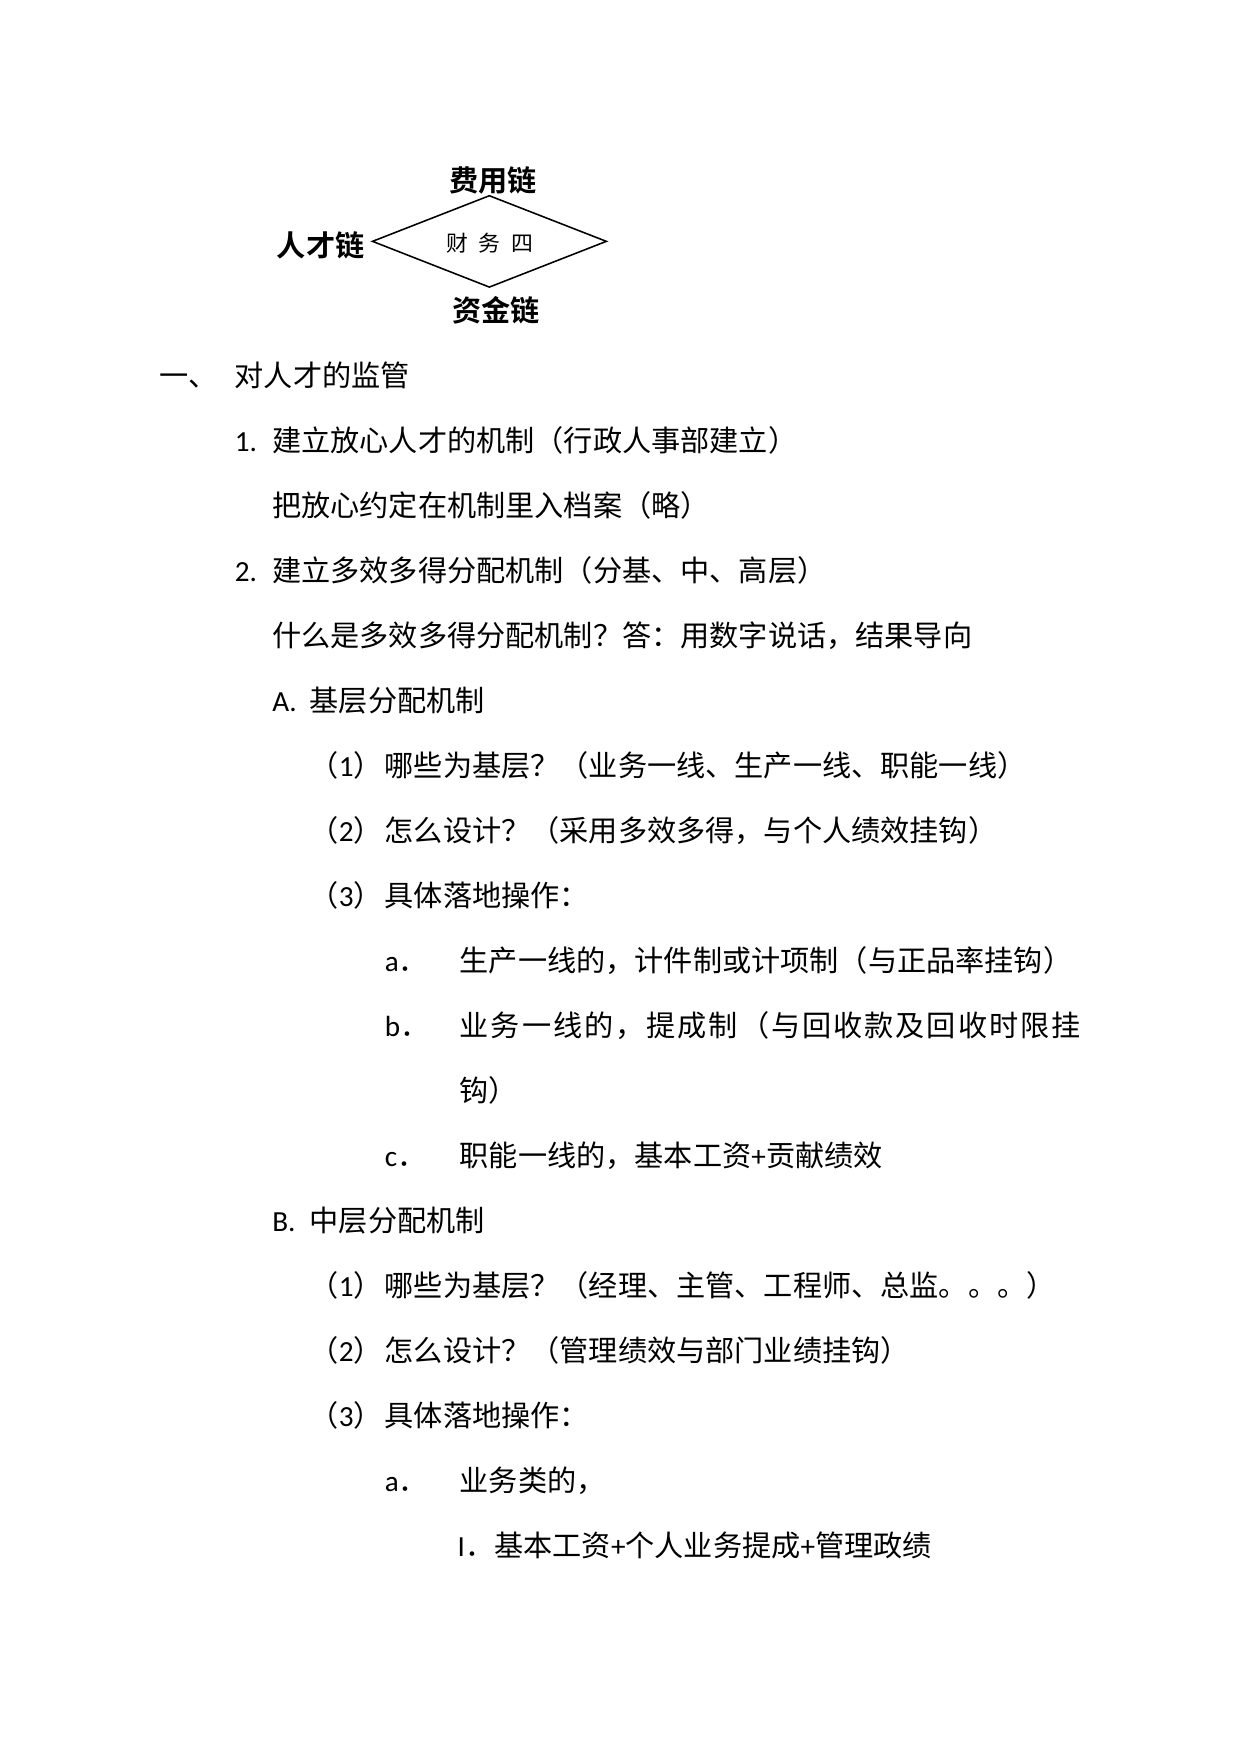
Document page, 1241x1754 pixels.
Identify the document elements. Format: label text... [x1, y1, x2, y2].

list 建立多效多得分配机制（分基、中、高层） [234, 536, 1081, 601]
list 建立放心人才的机制（行政人事部建立） [234, 406, 1081, 471]
list 业务一线的，提成制（与回收款及回收时限挂钩） [384, 991, 1081, 1121]
text 资金链 [159, 276, 1081, 341]
list 具体落地操作： [309, 861, 1081, 926]
list 哪些为基层？（业务一线、生产一线、职能一线） [309, 731, 1081, 796]
text 人才链 货物链 [523, 211, 1081, 276]
list 基层分配机制 [272, 666, 1081, 731]
list 把放心约定在机制里入档案（略） [272, 471, 1081, 536]
list 具体落地操作： [309, 1381, 1081, 1446]
list 怎么设计？（管理绩效与部门业绩挂钩） [309, 1316, 1081, 1381]
list 哪些为基层？（经理、主管、工程师、总监。。。） [309, 1251, 1081, 1316]
text I．基本工资+个人业务提成+管理政绩 [384, 1511, 1081, 1576]
list 中层分配机制 [272, 1186, 1081, 1251]
list 对人才的监管 [159, 341, 1081, 406]
list 什么是多效多得分配机制？答：用数字说话，结果导向 [272, 601, 1081, 666]
list 业务类的， [384, 1446, 1081, 1511]
list 生产一线的，计件制或计项制（与正品率挂钩） [384, 926, 1081, 991]
list 怎么设计？（采用多效多得，与个人绩效挂钩） [309, 796, 1081, 861]
list 职能一线的，基本工资+贡献绩效 [384, 1121, 1081, 1186]
text 人才链 货物链 [159, 211, 456, 276]
text 费用链 [159, 146, 1081, 211]
